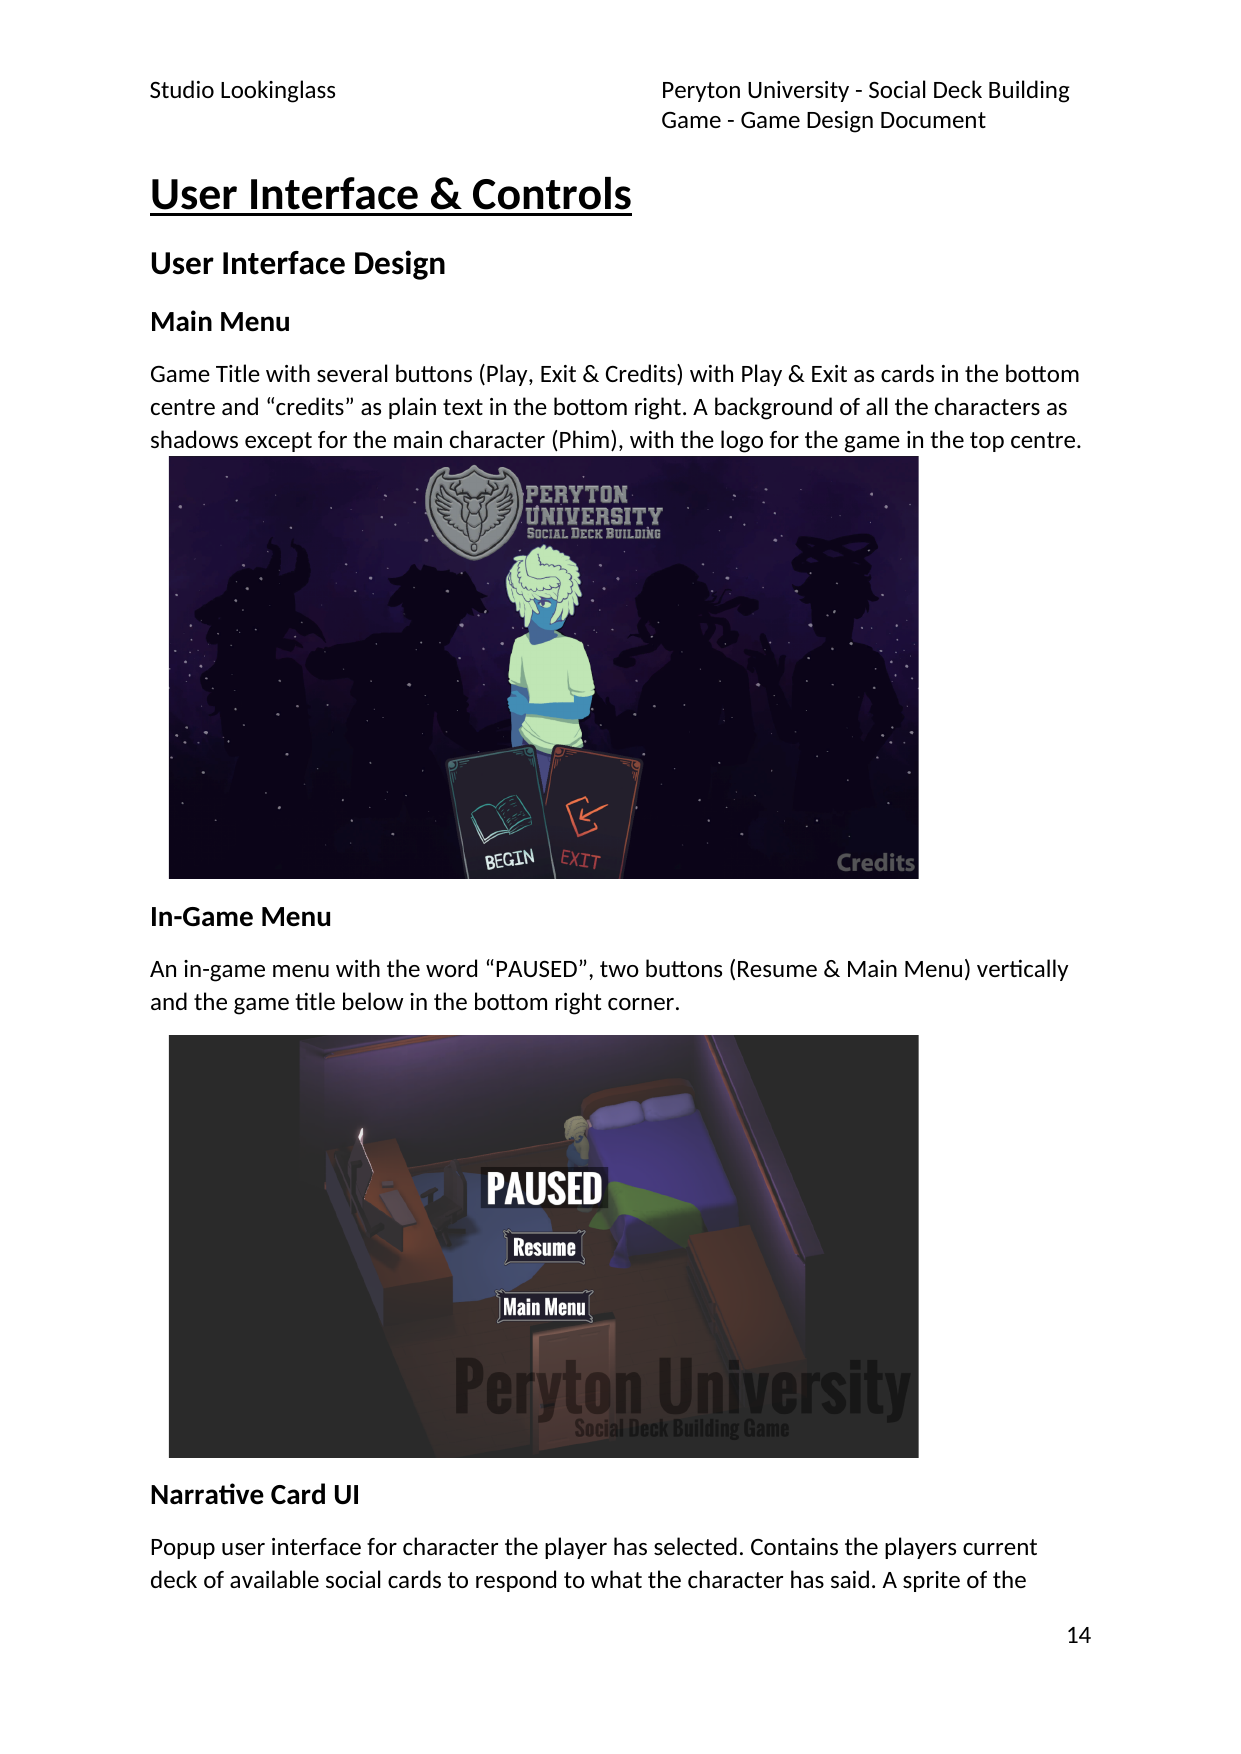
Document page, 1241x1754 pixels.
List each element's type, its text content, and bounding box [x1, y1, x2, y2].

subtitle Narrative Card UI [150, 1476, 1090, 1512]
subtitle In-Game Menu [150, 898, 1090, 933]
subtitle User Interface Design [150, 242, 1090, 283]
subtitle User Interface & Controls [150, 165, 1090, 221]
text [150, 1531, 1090, 1595]
text An in-game menu with the word “PAUSED”, two buttons (Resume & Main Menu) vertically and the game title below in the bottom right corner. [150, 953, 1090, 1016]
text Game Title with several buttons (Play, Exit & Credits) with Play & Exit as cards in the bottom centre and “credits” as plain text in the bottom right. A background of all the characters as shadows except for the main character (Phim), with the logo for the game in the top centre. [150, 358, 1090, 879]
subtitle Main Menu [150, 303, 1090, 338]
